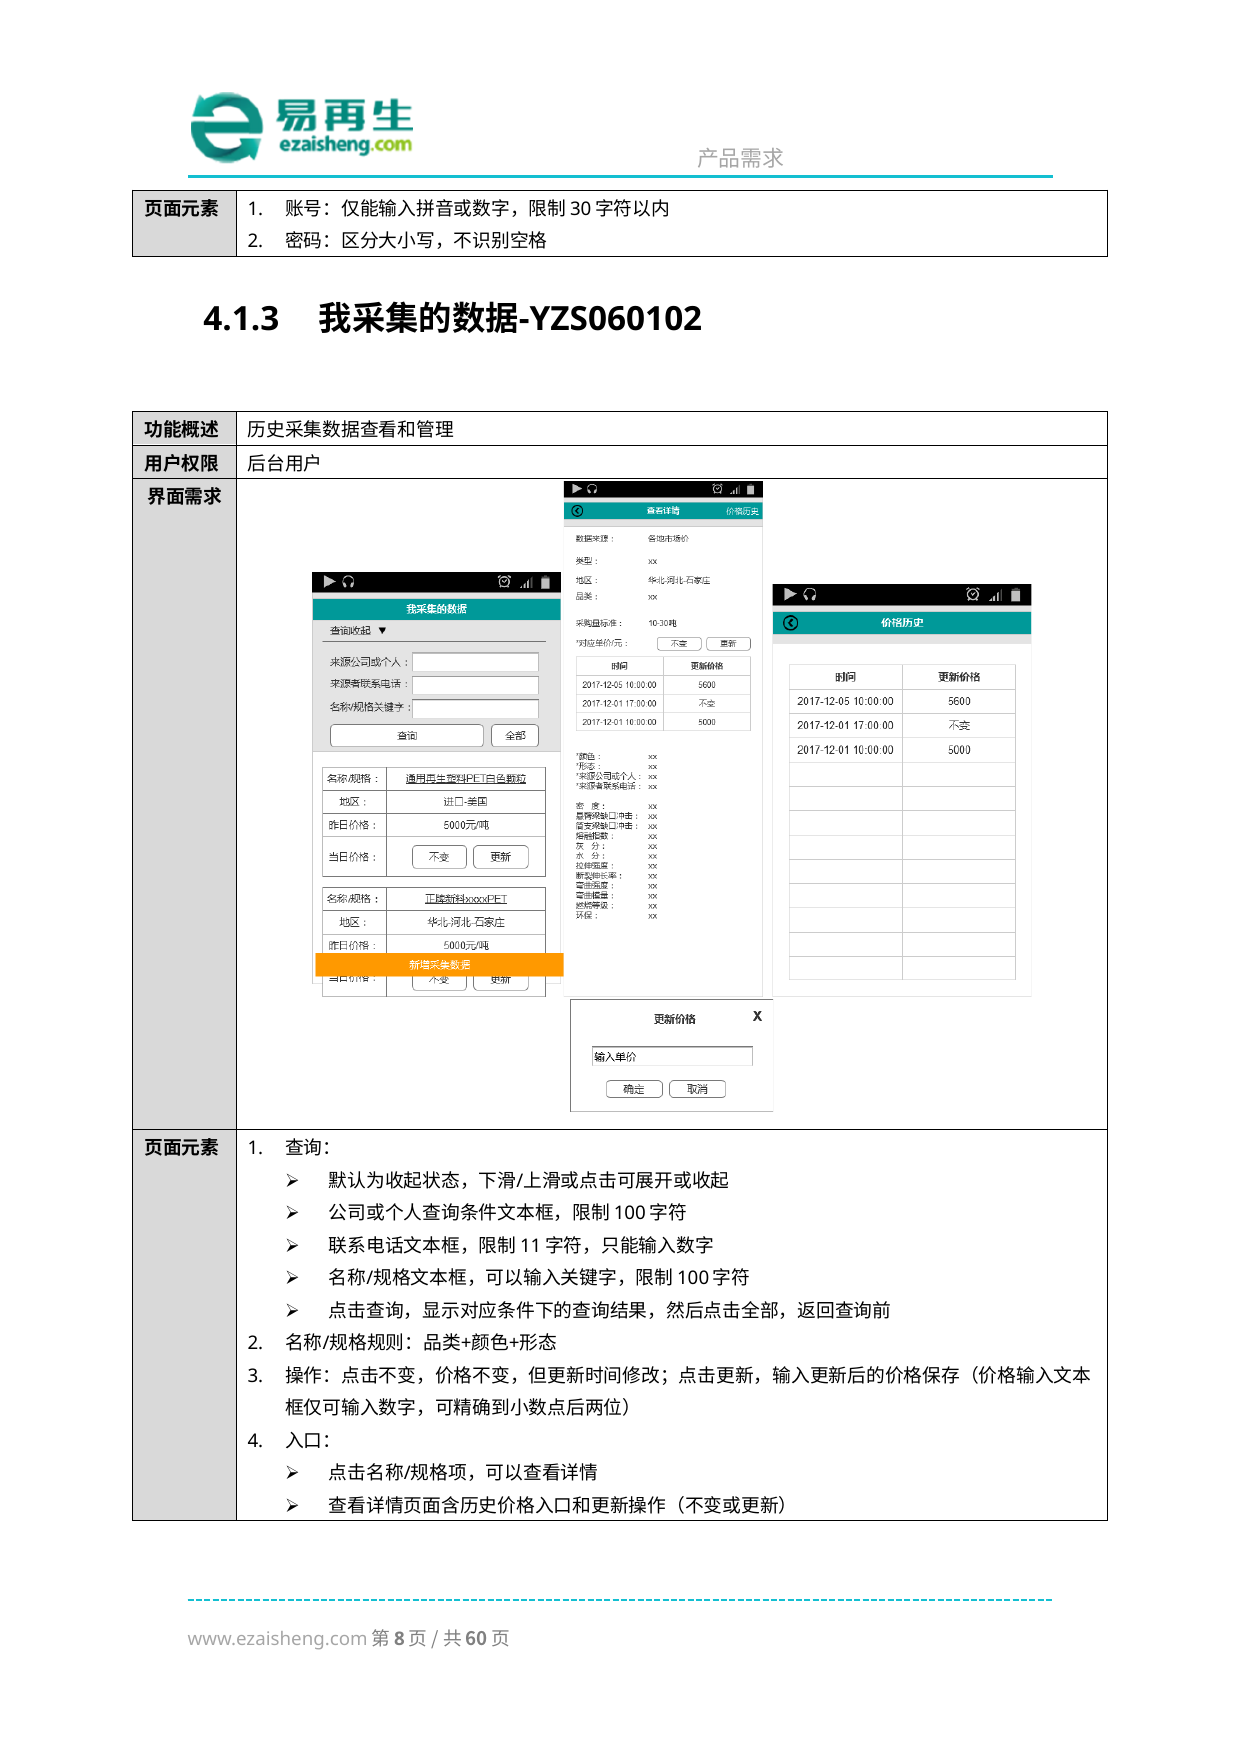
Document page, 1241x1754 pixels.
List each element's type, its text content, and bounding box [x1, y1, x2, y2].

table_cell 查询： 默认为收起状态，下滑/上滑或点击可展开或收起 公司或个人查询条件文本框，限制100字符 联系电话文本框，限制11字符，只能输入数字 名称/规格文本框，可以输入关键字，限制100字符 点击查询，显示对应条件下的查询结果，然后点击全部，返回查询前 名称/规格规则：品类+颜色+形态 操作：点击不变，价格不变，但更新时间修改；点击更新，输入更新后的价格保存（价格输入文本框仅可输入数字，可精确到小数点后两位） 入口： 点击名称/规格项，可以查看详情 查看详情页面含历史价格入口和更新操作（不变或更新） [237, 1130, 1107, 1520]
table_cell 界面需求 [133, 479, 236, 1129]
table_cell [237, 479, 1107, 1129]
table_cell 用户权限 [133, 446, 236, 478]
table_cell 后台用户 [237, 446, 1107, 478]
picture [312, 481, 1032, 997]
subtitle 我采集的数据-YZS060102 [203, 284, 1053, 349]
table_header 功能概述 [133, 412, 236, 444]
table_cell 页面元素 [133, 191, 236, 256]
table_cell 账号：仅能输入拼音或数字，限制30字符以内 密码：区分大小写，不识别空格 [237, 191, 1107, 256]
picture [570, 999, 774, 1112]
table_cell 页面元素 [133, 1130, 236, 1520]
table_header 历史采集数据查看和管理 [237, 412, 1107, 444]
picture [187, 88, 418, 167]
